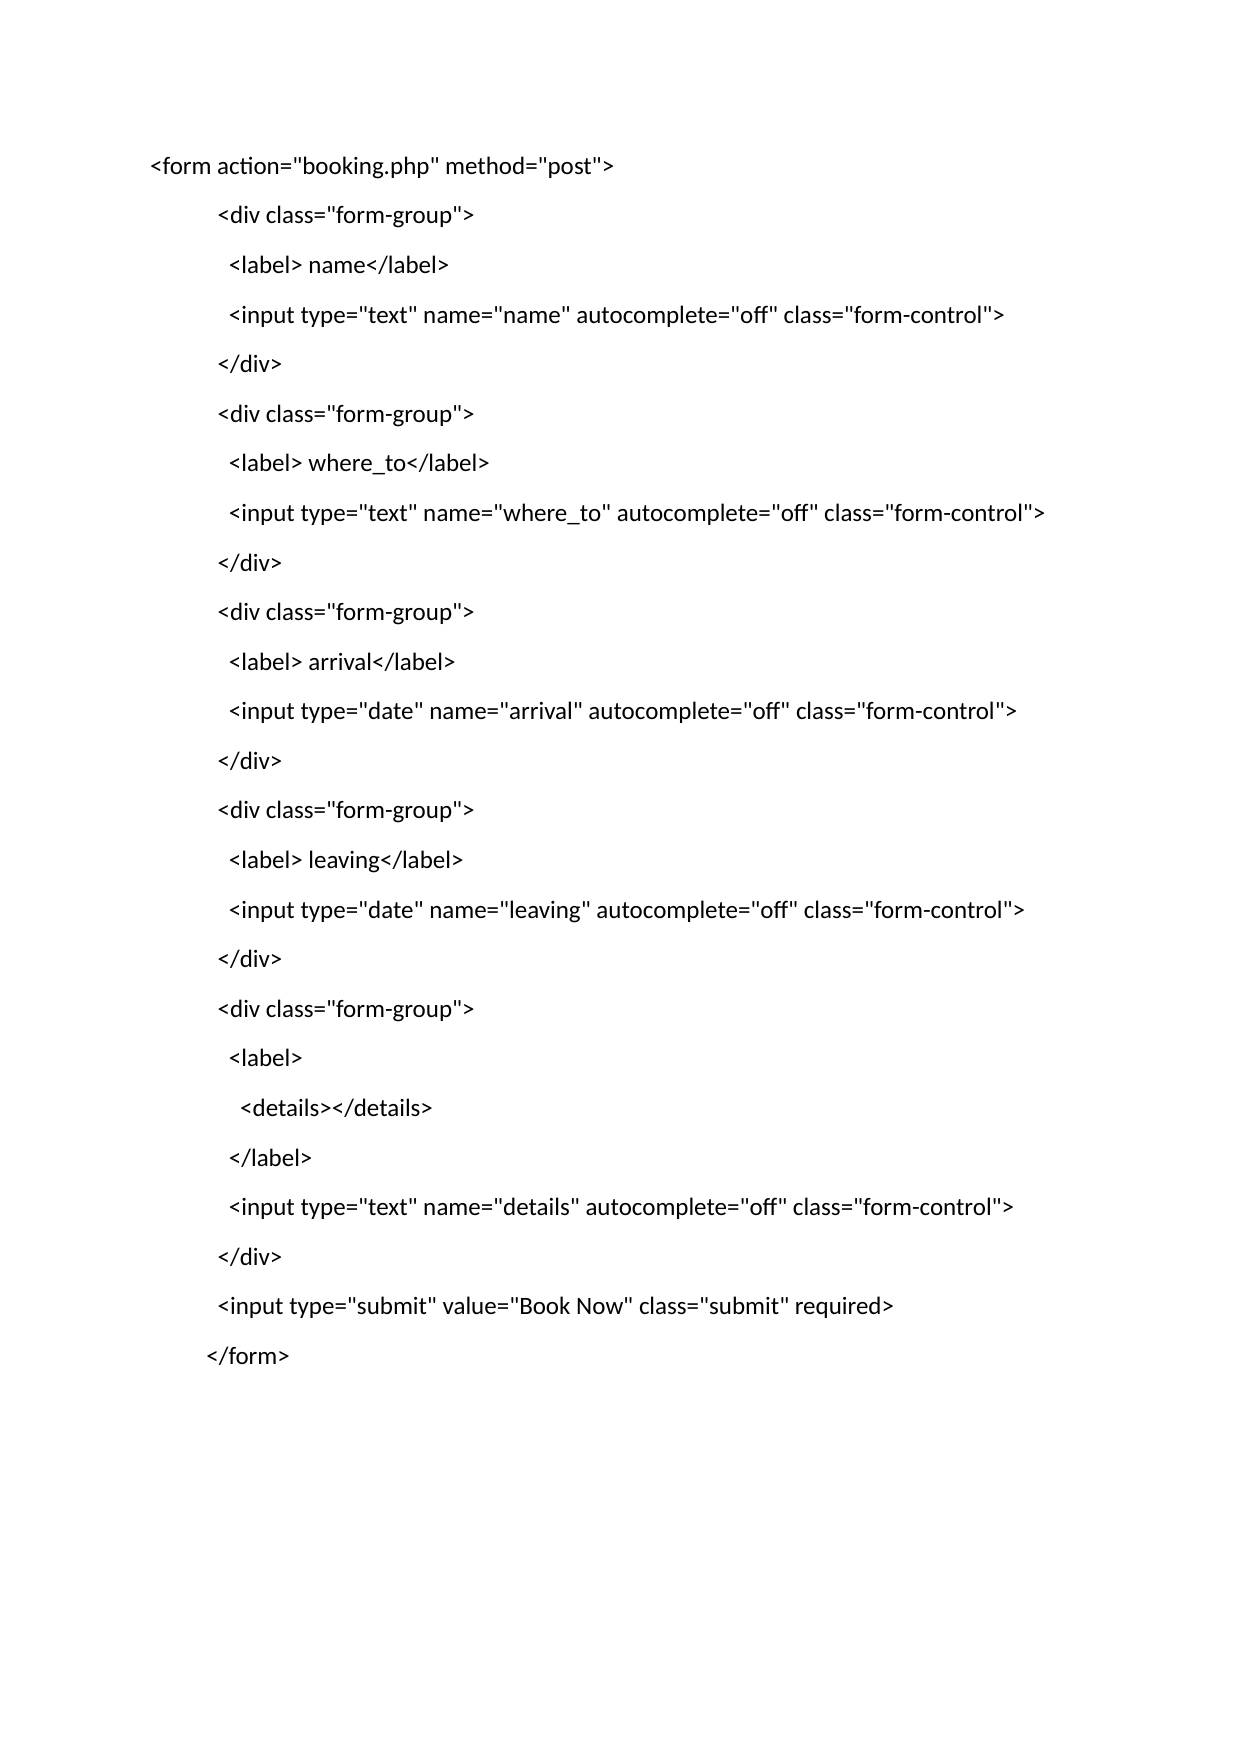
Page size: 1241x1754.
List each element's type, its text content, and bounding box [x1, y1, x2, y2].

text <form action="booking.php" method="post"> [150, 150, 1090, 181]
text </label> [150, 1142, 1090, 1172]
text <div class="form-group"> [150, 596, 1090, 627]
text <input type="date" name="arrival" autocomplete="off" class="form-control"> [150, 695, 1090, 726]
text </form> [150, 1340, 1090, 1371]
text </div> [150, 348, 1090, 379]
text <div class="form-group"> [150, 794, 1090, 825]
text <input type="submit" value="Book Now" class="submit" required> [150, 1290, 1090, 1321]
text </div> [150, 745, 1090, 776]
text </div> [150, 943, 1090, 974]
text </div> [150, 547, 1090, 577]
text <details></details> [150, 1092, 1090, 1123]
text <div class="form-group"> [150, 199, 1090, 230]
text </div> [150, 1241, 1090, 1271]
text <label> [150, 1042, 1090, 1073]
text <label> name</label> [150, 249, 1090, 280]
text <label> arrival</label> [150, 646, 1090, 676]
text <div class="form-group"> [150, 993, 1090, 1023]
text <input type="text" name="name" autocomplete="off" class="form-control"> [150, 299, 1090, 329]
text <input type="text" name="details" autocomplete="off" class="form-control"> [150, 1191, 1090, 1222]
text <label> where_to</label> [150, 447, 1090, 478]
text <input type="text" name="where_to" autocomplete="off" class="form-control"> [150, 497, 1090, 528]
text <div class="form-group"> [150, 398, 1090, 428]
text <input type="date" name="leaving" autocomplete="off" class="form-control"> [150, 894, 1090, 924]
text <label> leaving</label> [150, 844, 1090, 875]
